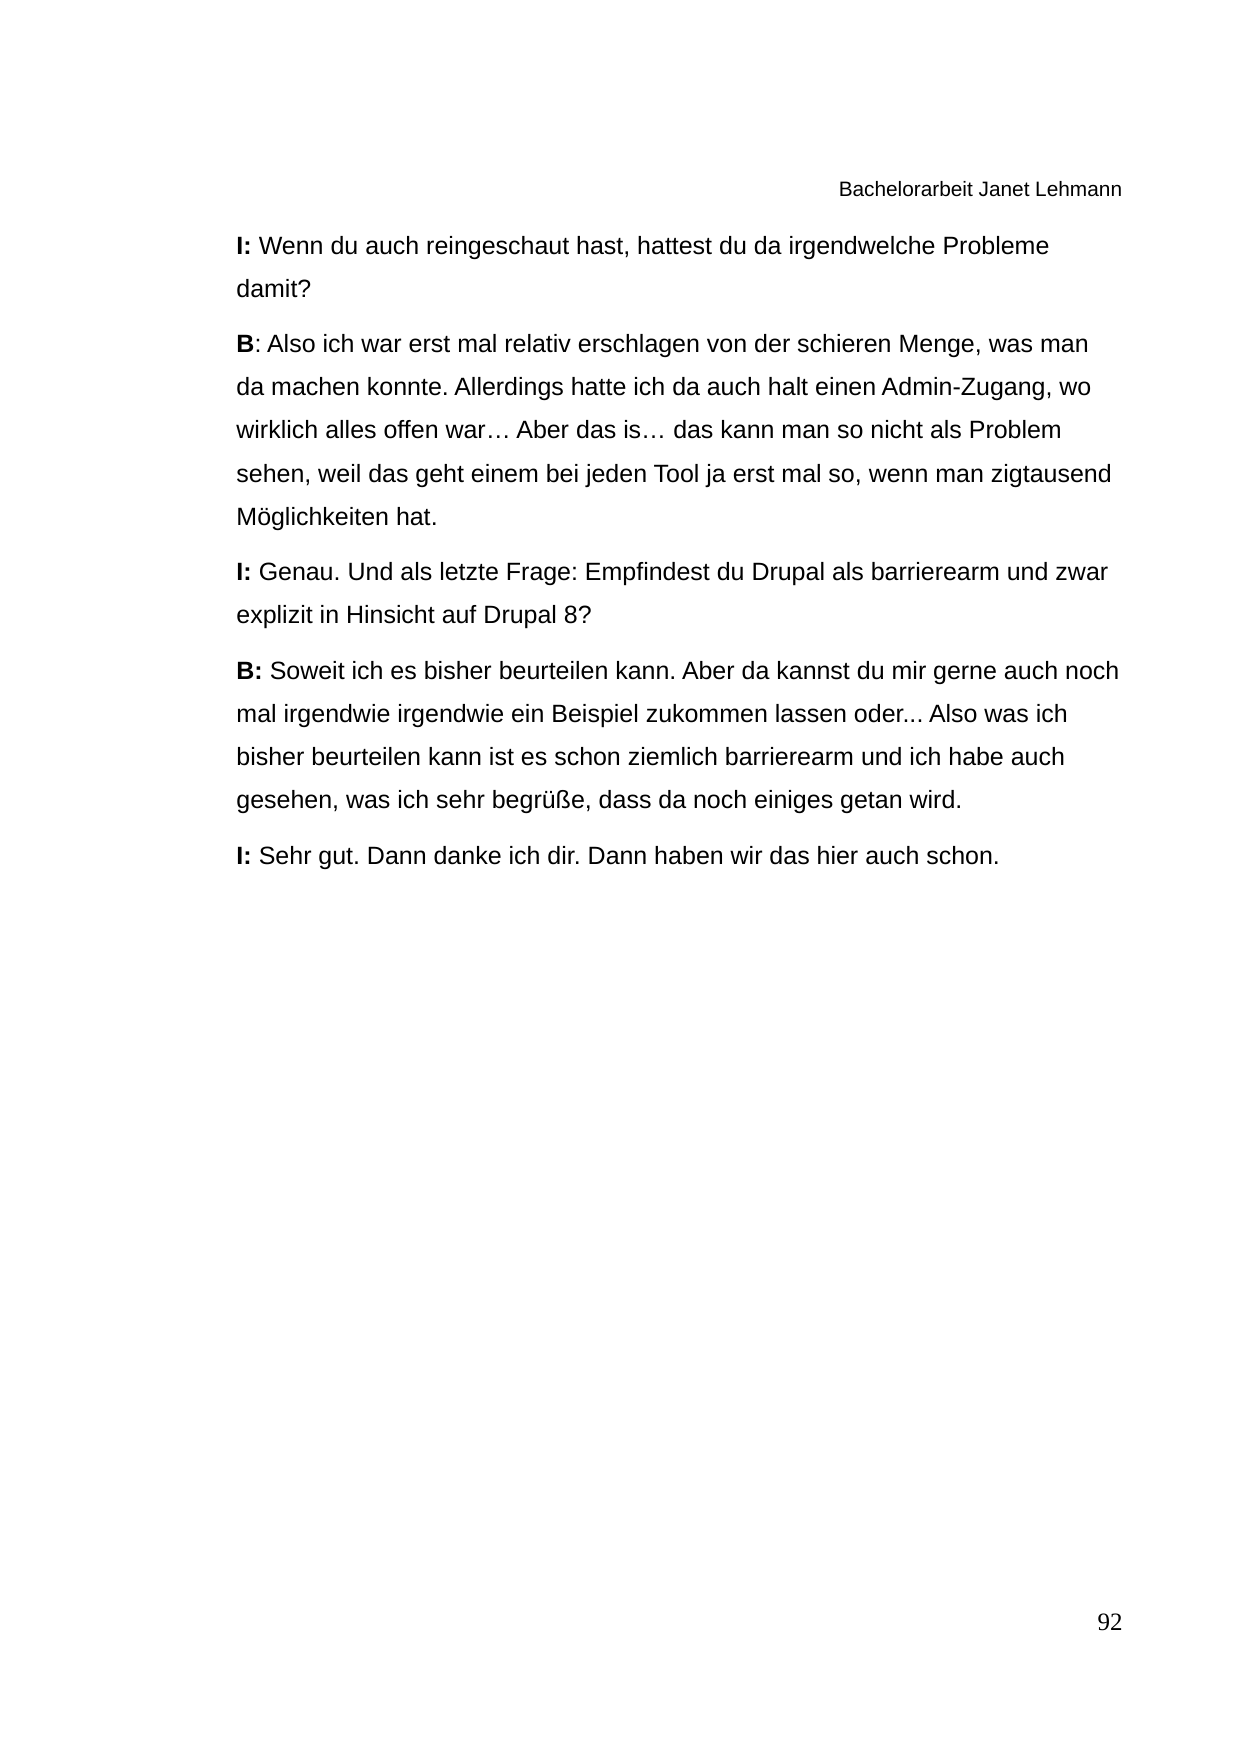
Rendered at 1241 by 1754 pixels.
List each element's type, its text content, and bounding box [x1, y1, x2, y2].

text I: Wenn du auch reingeschaut hast, hattest du da irgendwelche Probleme damit? [236, 231, 1122, 302]
text B: Also ich war erst mal relativ erschlagen von der schieren Menge, was man da machen konnte. Allerdings hatte ich da auch halt einen Admin-Zugang, wo wirklich alles offen war… Aber das is… das kann man so nicht als Problem sehen, weil das geht einem bei jeden Tool ja erst mal so, wenn man zigtausend Möglichkeiten hat. [236, 329, 1122, 531]
text I: Genau. Und als letzte Frage: Empfindest du Drupal als barrierearm und zwar explizit in Hinsicht auf Drupal 8? [236, 557, 1122, 629]
text I: Sehr gut. Dann danke ich dir. Dann haben wir das hier auch schon. [236, 841, 1122, 869]
text B: Soweit ich es bisher beurteilen kann. Aber da kannst du mir gerne auch noch mal irgendwie irgendwie ein Beispiel zukommen lassen oder... Also was ich bisher beurteilen kann ist es schon ziemlich barrierearm und ich habe auch gesehen, was ich sehr begrüße, dass da noch einiges getan wird. [236, 656, 1122, 814]
